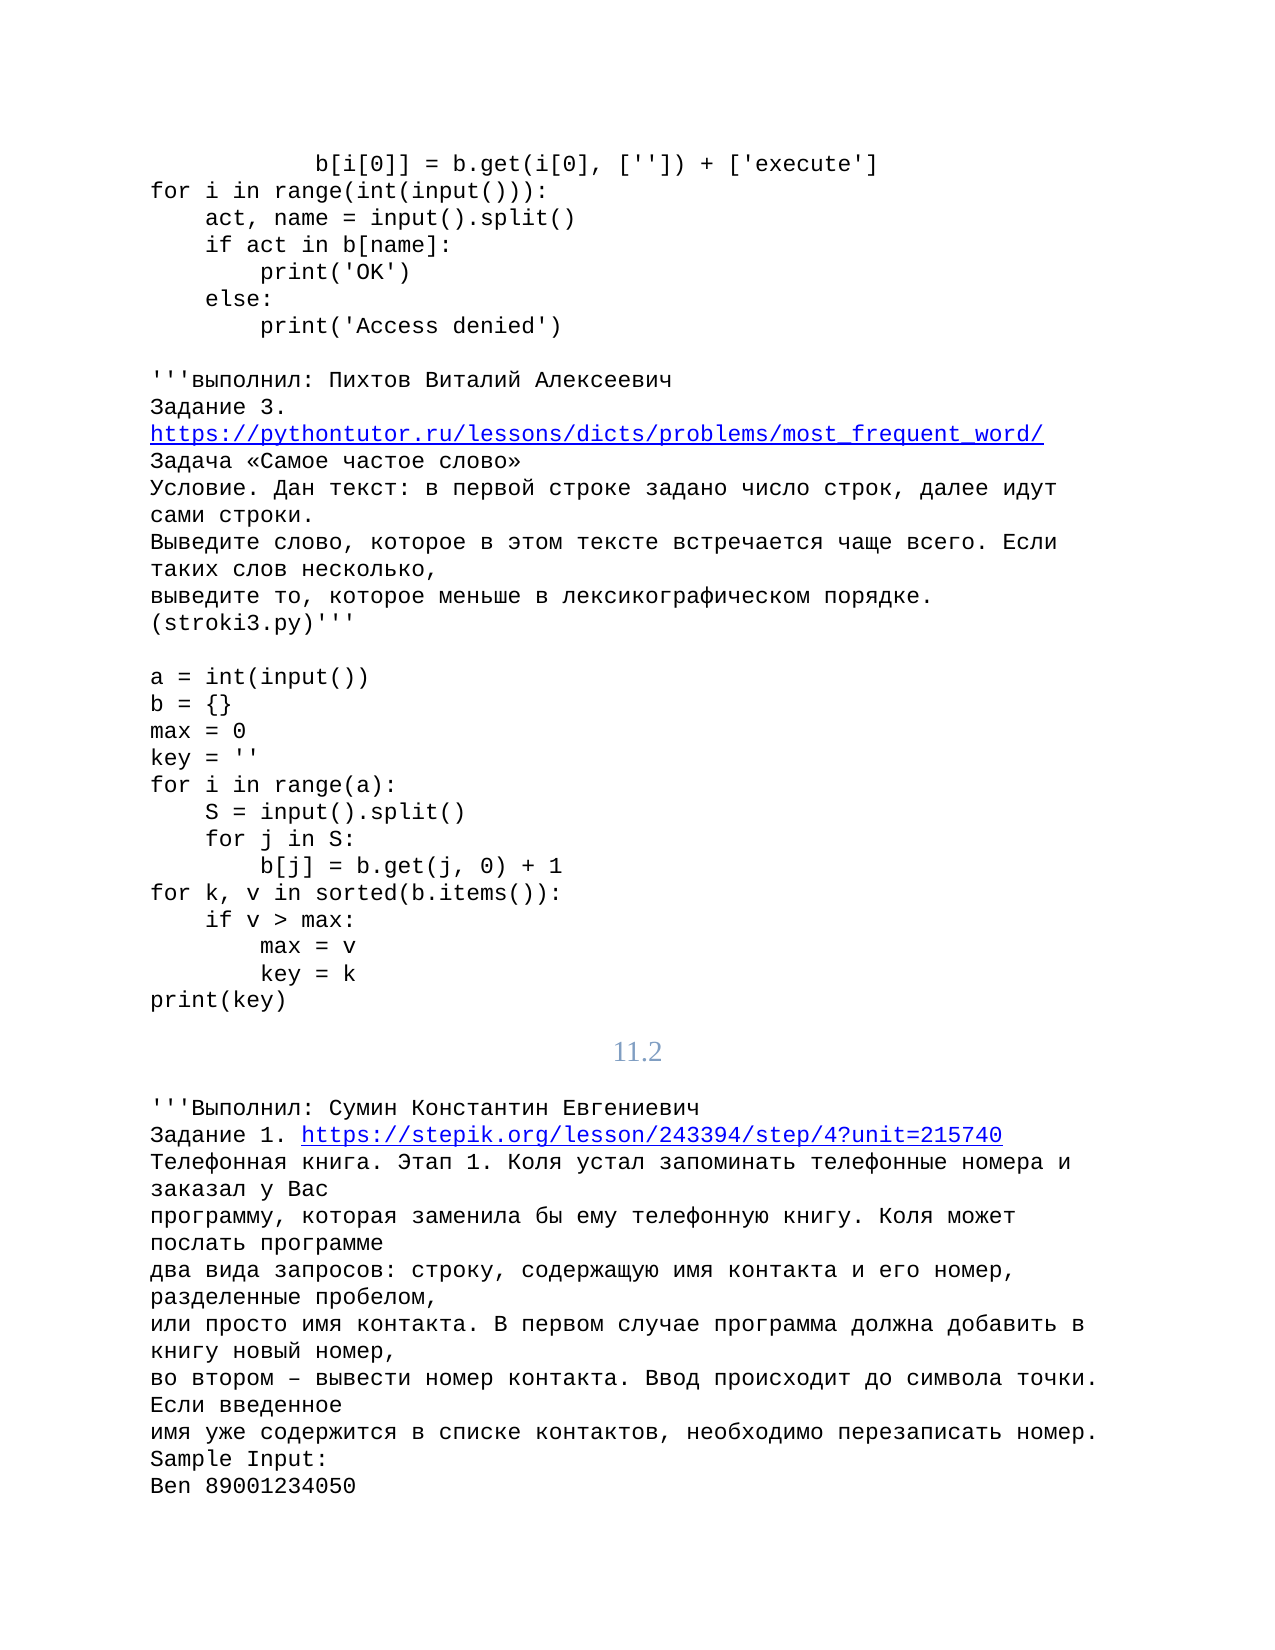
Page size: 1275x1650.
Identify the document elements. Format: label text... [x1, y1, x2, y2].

text '''Выполнил: Сумин Константин Евгениевич [150, 1094, 1125, 1121]
text Выведите слово, которое в этом тексте встречается чаще всего. Если таких слов несколько, [150, 528, 1125, 582]
text Sample Input: [150, 1445, 1125, 1472]
text b[j] = b.get(j, 0) + 1 [150, 851, 1125, 878]
text '''выполнил: Пихтов Виталий Алексеевич [150, 366, 1125, 393]
text key = '' [150, 743, 1125, 771]
text Задание 1. https://stepik.org/lesson/243394/step/4?unit=215740 [150, 1121, 1125, 1148]
text for k, v in sorted(b.items()): [150, 878, 1125, 905]
text два вида запросов: строку, содержащую имя контакта и его номер, разделенные пробелом, [150, 1256, 1125, 1310]
text Телефонная книга. Этап 1. Коля устал запоминать телефонные номера и заказал у Вас [150, 1148, 1125, 1202]
text Условие. Дан текст: в первой строке задано число строк, далее идут сами строки. [150, 474, 1125, 528]
text max = 0 [150, 717, 1125, 743]
text else: [150, 285, 1125, 312]
text выведите то, которое меньше в лексикографическом порядке. (stroki3.py)''' [150, 582, 1125, 636]
text имя уже содержится в списке контактов, необходимо перезаписать номер. [150, 1418, 1125, 1445]
text if v > max: [150, 905, 1125, 932]
text a = int(input()) [150, 663, 1125, 689]
text или просто имя контакта. В первом случае программа должна добавить в книгу новый номер, [150, 1310, 1125, 1364]
text max = v [150, 932, 1125, 959]
text act, name = input().split() [150, 204, 1125, 231]
text print(key) [150, 986, 1125, 1013]
text print('Access denied') [150, 312, 1125, 339]
text во втором – вывести номер контакта. Ввод происходит до символа точки. Если введенное [150, 1364, 1125, 1418]
text b[i[0]] = b.get(i[0], ['']) + ['execute'] [150, 150, 1125, 177]
text b = {} [150, 689, 1125, 717]
text Задание 3. https://pythontutor.ru/lessons/dicts/problems/most_frequent_word/ [150, 393, 1125, 447]
text Ben 89001234050 [150, 1472, 1125, 1499]
text программу, которая заменила бы ему телефонную книгу. Коля может послать программе [150, 1202, 1125, 1256]
text for i in range(a): [150, 771, 1125, 797]
text S = input().split() [150, 797, 1125, 824]
text 11.2 [150, 1040, 1125, 1067]
text key = k [150, 959, 1125, 986]
text print('OK') [150, 258, 1125, 285]
text for i in range(int(input())): [150, 177, 1125, 204]
text for j in S: [150, 824, 1125, 851]
text Задача «Самое частое слово» [150, 447, 1125, 474]
text if act in b[name]: [150, 231, 1125, 258]
